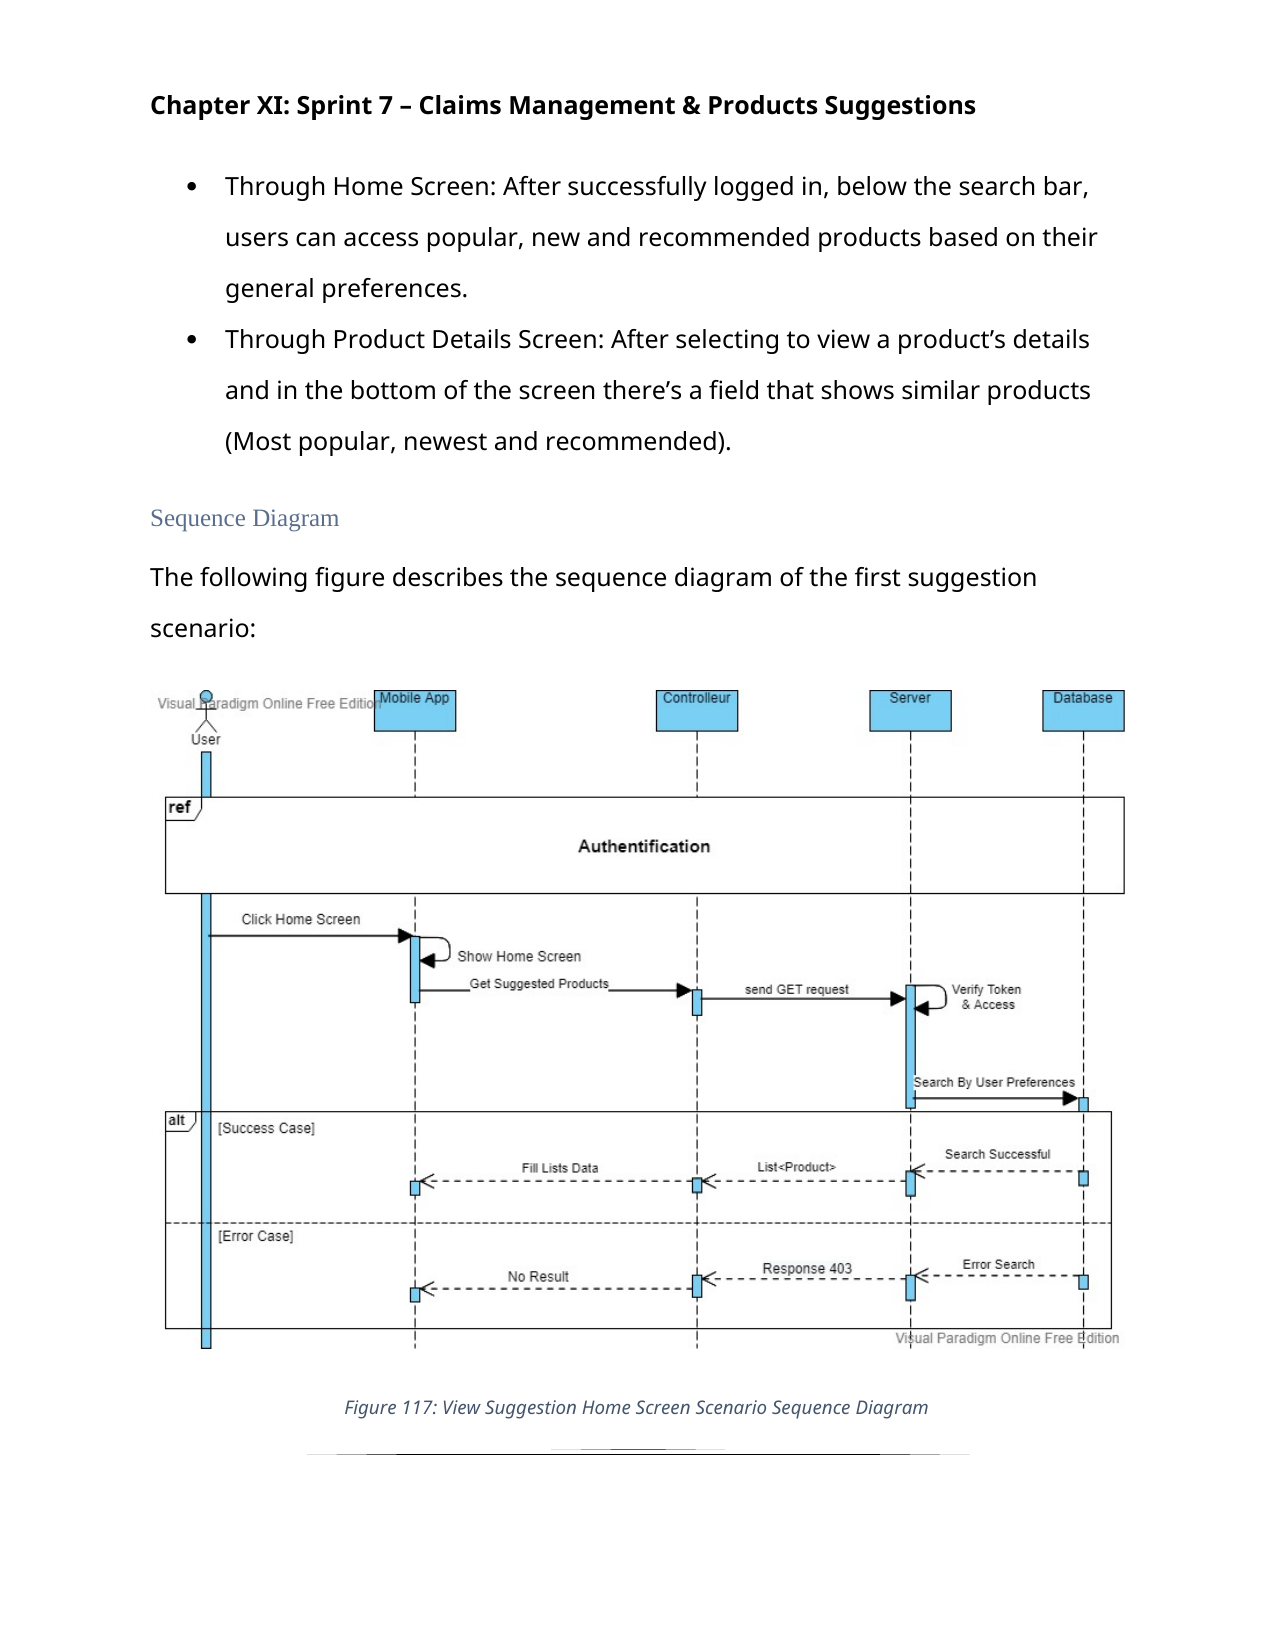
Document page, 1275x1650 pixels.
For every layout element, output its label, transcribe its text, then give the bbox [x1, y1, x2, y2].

text Figure 117: View Suggestion Home Screen Scenario Sequence Diagram [150, 1394, 1125, 1420]
list Through Home Screen: After successfully logged in, below the search bar, users can access popular, new and recommended products based on their general preferences. [187, 168, 1125, 304]
picture [150, 690, 1125, 1349]
text The following figure describes the sequence diagram of the first suggestion scenario: [150, 559, 1125, 644]
list Through Product Details Screen: After selecting to view a product’s details and in the bottom of the screen there’s a field that shows similar products (Most popular, newest and recommended). [187, 321, 1125, 457]
subtitle Sequence Diagram [150, 503, 1125, 532]
